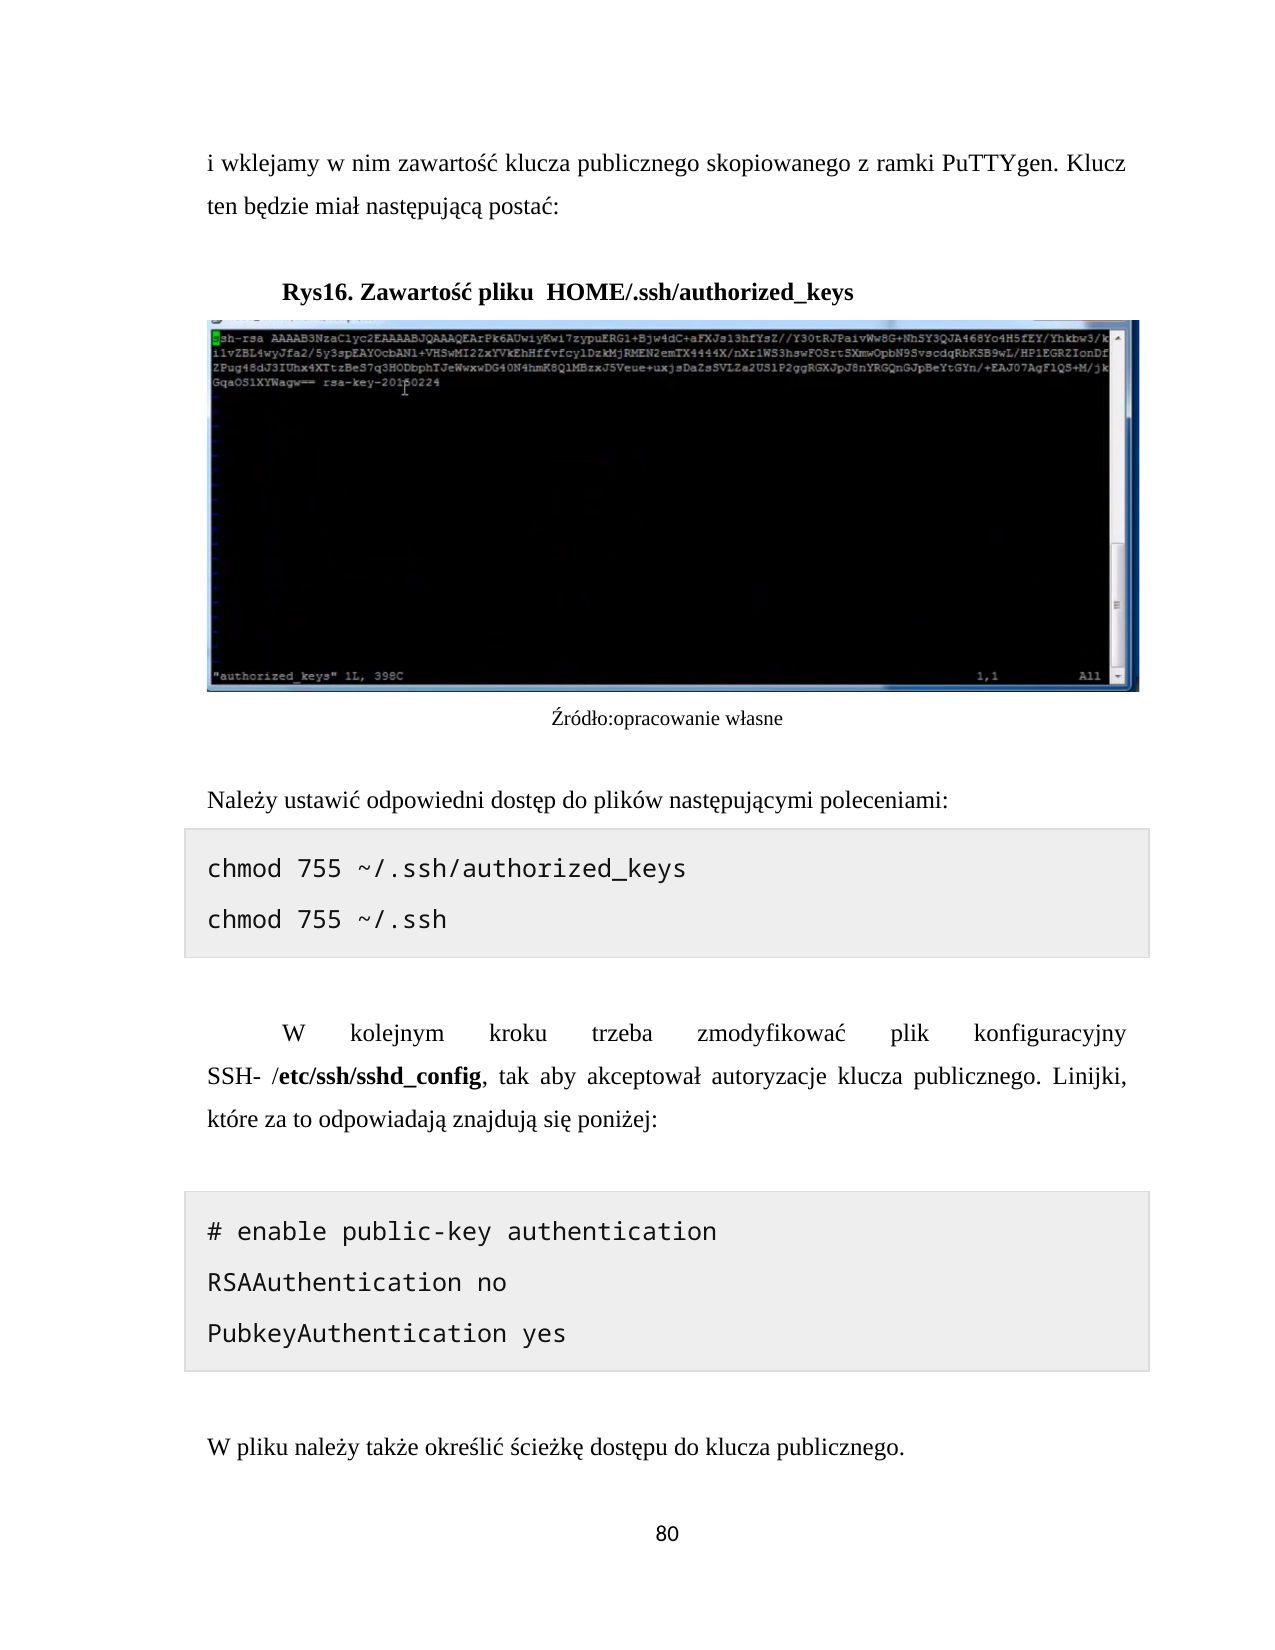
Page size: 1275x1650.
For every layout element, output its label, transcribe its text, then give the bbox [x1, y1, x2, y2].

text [207, 148, 1127, 219]
text PubkeyAuthentication yes [186, 1293, 1148, 1370]
text # enable public-key authentication [186, 1192, 1148, 1242]
text Źródło:opracowanie własne [207, 706, 1127, 730]
text RSAAuthentication no [186, 1242, 1148, 1293]
text W pliku należy także określić ścieżkę dostępu do klucza publicznego. [207, 1432, 1127, 1461]
text Rys16. Zawartość pliku HOME/.ssh/authorized_keys [207, 277, 1127, 306]
picture [206, 320, 1140, 692]
text W kolejnym kroku trzeba zmodyfikować plik konfiguracyjny SSH- /etc/ssh/sshd_config, tak aby akceptował autoryzacje klucza publicznego. Linijki, które za to odpowiadają znajdują się poniżej: [207, 1018, 1127, 1133]
text Należy ustawić odpowiedni dostęp do plików następującymi poleceniami: [207, 785, 1127, 814]
text chmod 755 ~/.ssh/authorized_keys chmod 755 ~/.ssh [186, 830, 1148, 957]
